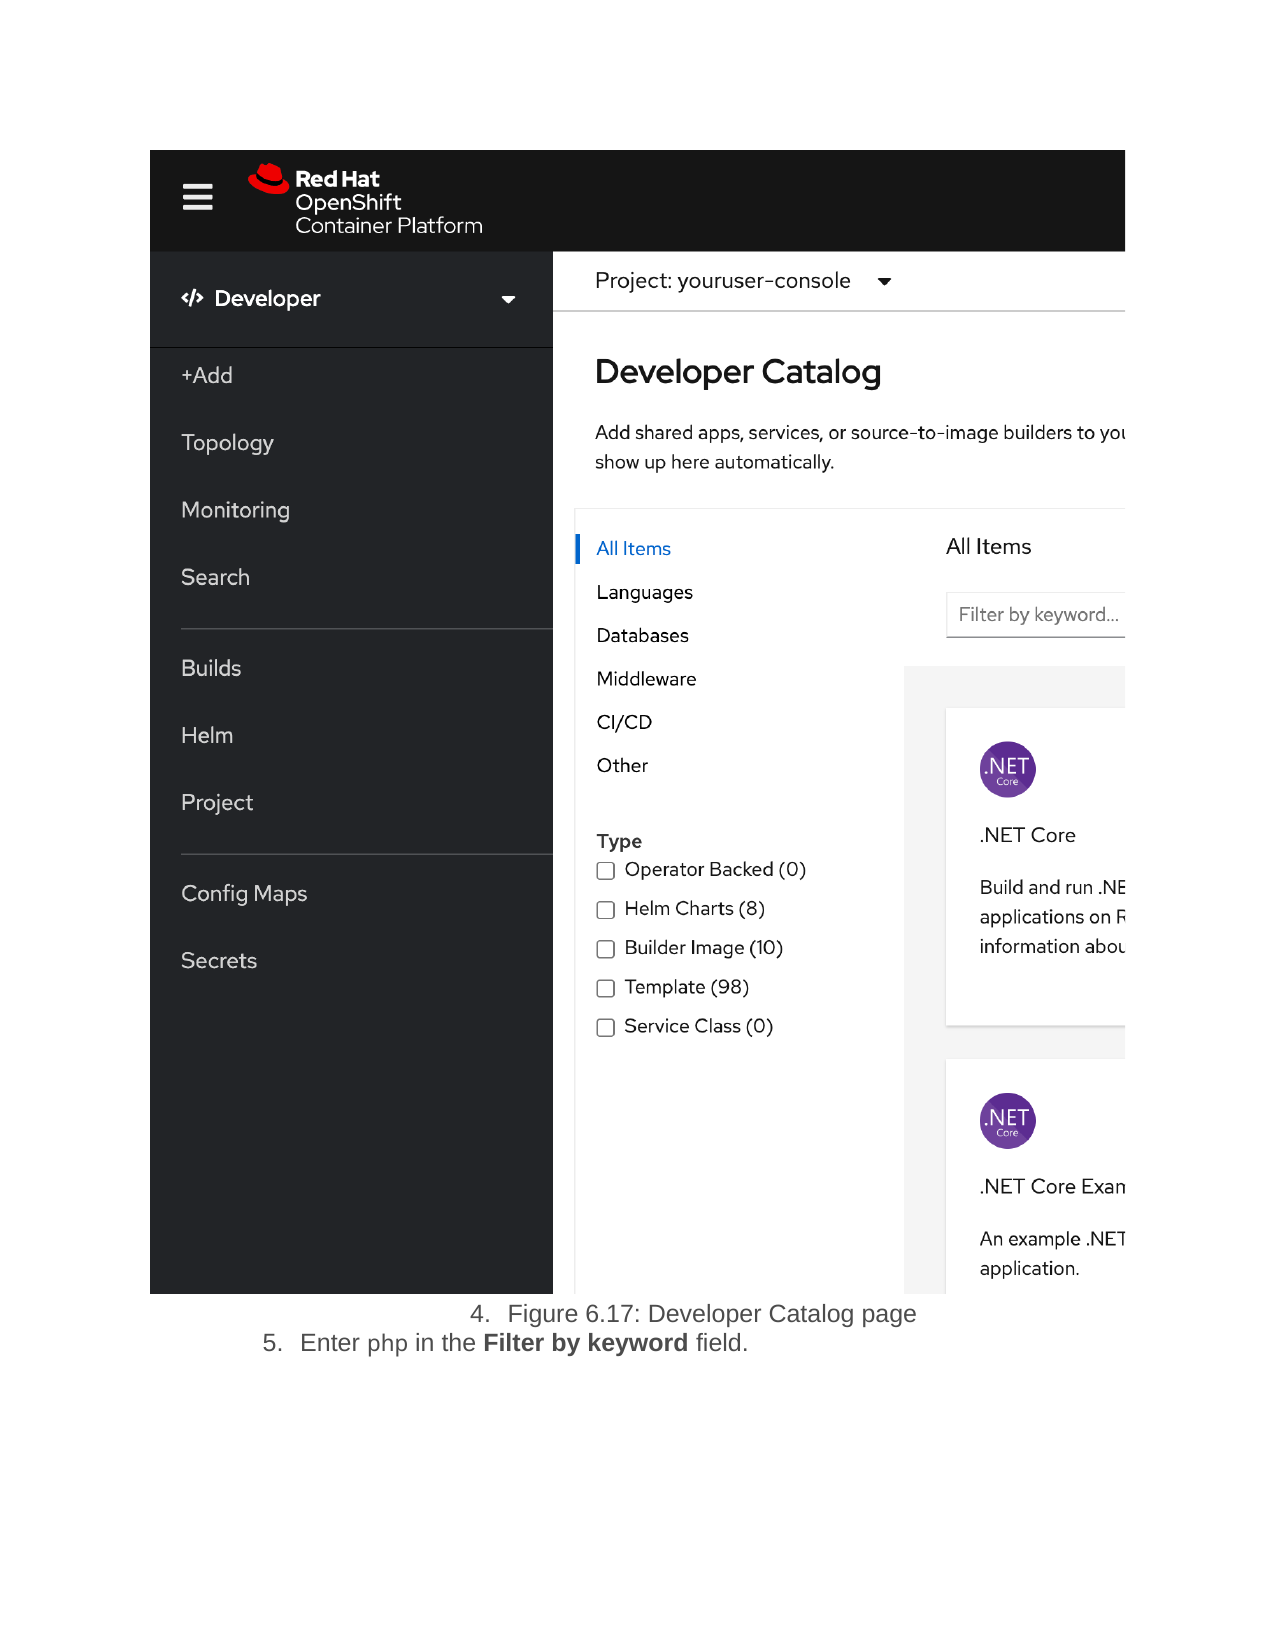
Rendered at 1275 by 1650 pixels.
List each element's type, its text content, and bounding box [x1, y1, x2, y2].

picture [150, 150, 1125, 1294]
list Enter php in the Filter by keyword field. [262, 1327, 1125, 1359]
list Figure 6.17: Developer Catalog page [262, 1299, 1125, 1327]
